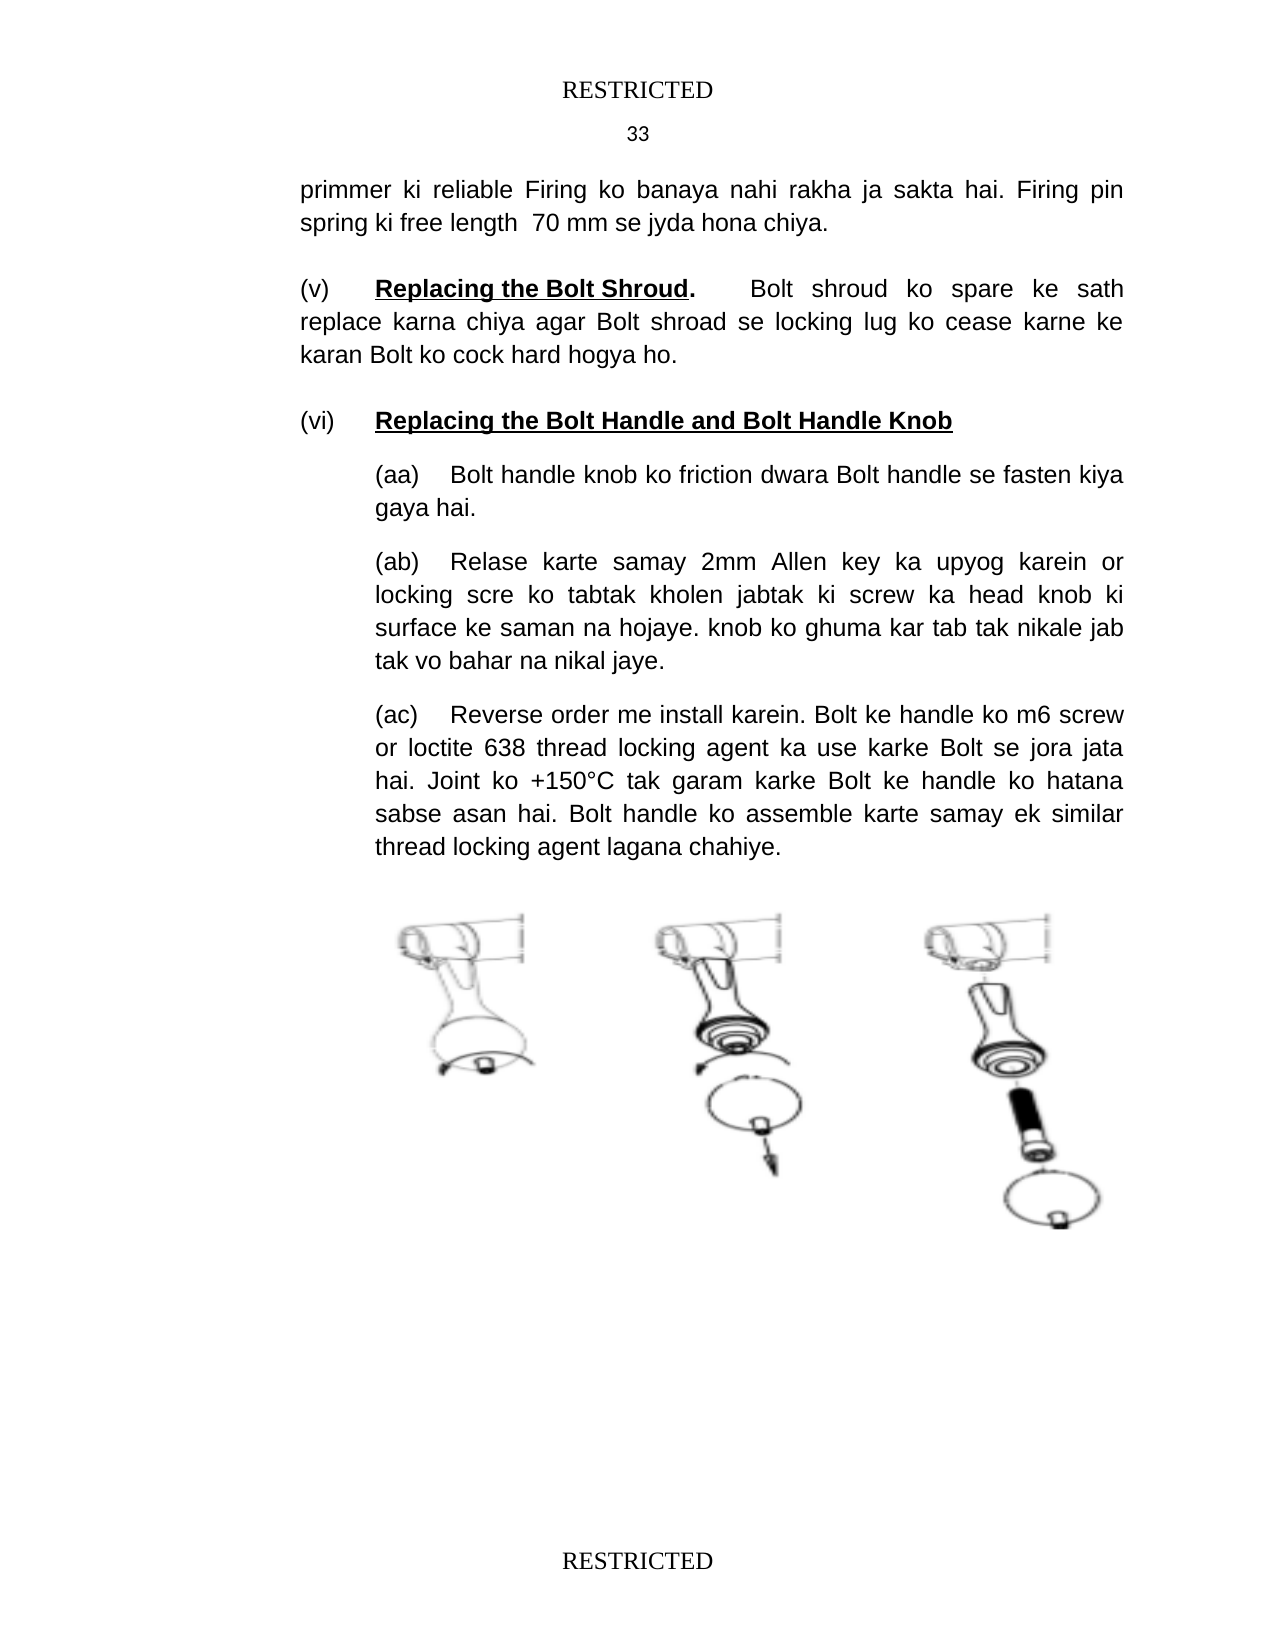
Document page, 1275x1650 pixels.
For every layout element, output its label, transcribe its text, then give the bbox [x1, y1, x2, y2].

text (v) Replacing the Bolt Shroud. Bolt shroud ko spare ke sath replace karna chiya agar Bolt shroad se locking lug ko cease karne ke karan Bolt ko cock hard hogya ho. [300, 274, 1125, 369]
text (ab) Relase karte samay 2mm Allen key ka upyog karein or locking scre ko tabtak kholen jabtak ki screw ka head knob ki surface ke saman na hojaye. knob ko ghuma kar tab tak nikale jab tak vo bahar na nikal jaye. [375, 547, 1125, 675]
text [300, 175, 1125, 237]
text (ac) Reverse order me install karein. Bolt ke handle ko m6 screw or loctite 638 thread locking agent ka use karke Bolt se jora jata hai. Joint ko +150°C tak garam karke Bolt ke handle ko hatana sabse asan hai. Bolt handle ko assemble karte samay ek similar thread locking agent lagana chahiye. [375, 700, 1125, 861]
picture [378, 898, 1121, 1235]
text (vi) Replacing the Bolt Handle and Bolt Handle Knob [300, 406, 1125, 435]
text (aa) Bolt handle knob ko friction dwara Bolt handle se fasten kiya gaya hai. [375, 460, 1125, 522]
